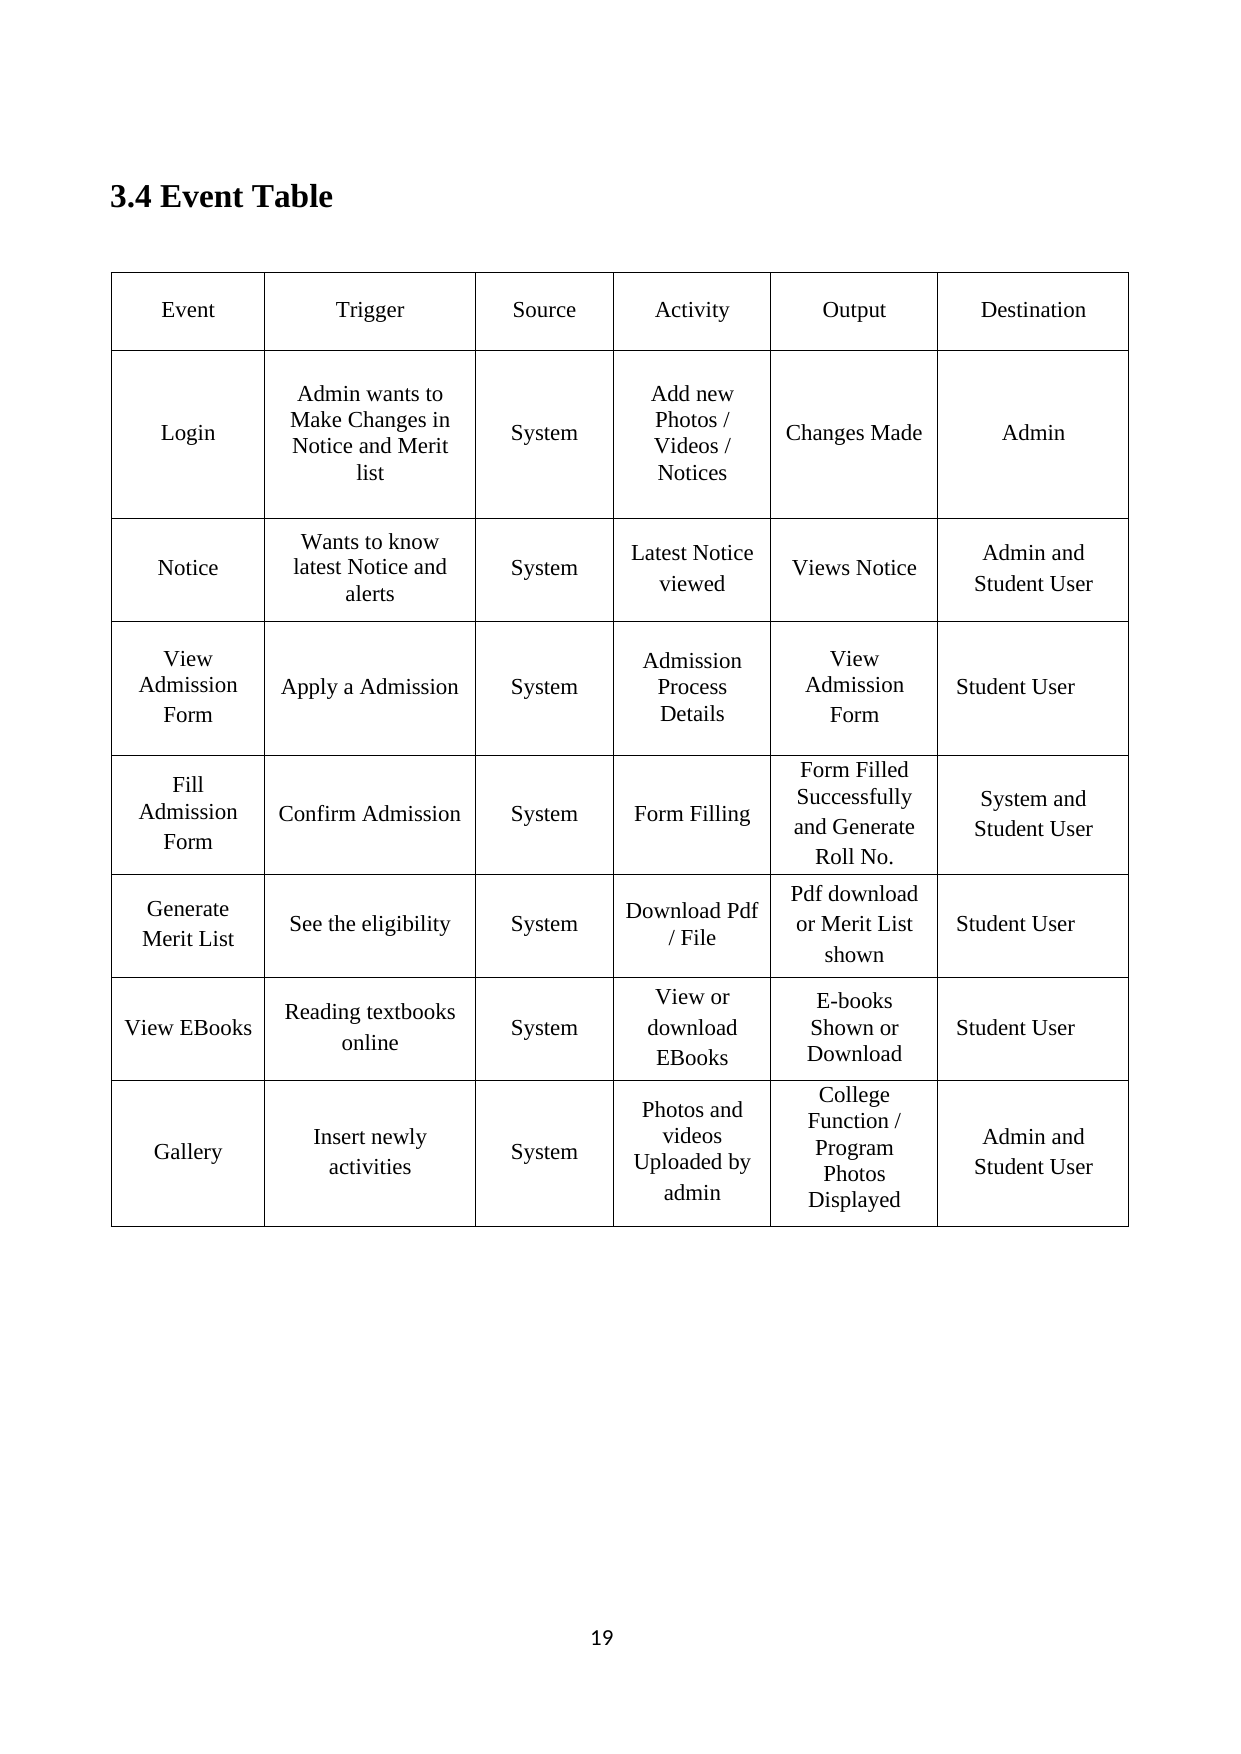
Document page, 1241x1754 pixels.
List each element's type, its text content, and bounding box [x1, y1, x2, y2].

table_cell System [476, 756, 613, 874]
table_header Destination [938, 273, 1128, 350]
table_cell System [476, 519, 613, 621]
table_cell College Function / Program Photos Displayed [771, 1081, 937, 1226]
table_header Activity [614, 273, 770, 350]
table_cell System and Student User [938, 756, 1128, 874]
table_cell Photos and videos Uploaded by admin [614, 1081, 770, 1226]
table_cell Gallery [112, 1081, 264, 1226]
table_cell System [476, 351, 613, 518]
table_header Event [112, 273, 264, 350]
table_cell Wants to know latest Notice and alerts [265, 519, 475, 621]
table_cell View EBooks [112, 978, 264, 1080]
table_cell Notice [112, 519, 264, 621]
table_cell Admin wants to Make Changes in Notice and Merit list [265, 351, 475, 518]
table_cell Login [112, 351, 264, 518]
text 3.4 Event Table [110, 176, 1093, 215]
table_cell Download Pdf / File [614, 875, 770, 977]
table_cell Form Filled Successfully and Generate Roll No. [771, 756, 937, 874]
table_cell Add new Photos / Videos / Notices [614, 351, 770, 518]
table_cell Apply a Admission [265, 622, 475, 755]
table_cell View or download EBooks [614, 978, 770, 1080]
table_cell Student User [938, 622, 1128, 755]
table_cell Reading textbooks online [265, 978, 475, 1080]
table_cell Generate Merit List [112, 875, 264, 977]
table_cell Changes Made [771, 351, 937, 518]
table_cell Insert newly activities [265, 1081, 475, 1226]
table_cell Student User [938, 978, 1128, 1080]
table_cell System [476, 978, 613, 1080]
table_cell Views Notice [771, 519, 937, 621]
table_cell Form Filling [614, 756, 770, 874]
table_cell Latest Notice viewed [614, 519, 770, 621]
table_cell Admin [938, 351, 1128, 518]
table_cell E-books Shown or Download [771, 978, 937, 1080]
table_header Source [476, 273, 613, 350]
table_cell Student User [938, 875, 1128, 977]
table_cell View Admission Form [112, 622, 264, 755]
table_cell Admin and Student User [938, 1081, 1128, 1226]
table_cell System [476, 622, 613, 755]
table_cell Pdf download or Merit List shown [771, 875, 937, 977]
table_cell Admission Process Details [614, 622, 770, 755]
table_cell System [476, 1081, 613, 1226]
table_cell See the eligibility [265, 875, 475, 977]
table_cell View Admission Form [771, 622, 937, 755]
table_header Trigger [265, 273, 475, 350]
table_cell Fill Admission Form [112, 756, 264, 874]
table_header Output [771, 273, 937, 350]
table_cell Admin and Student User [938, 519, 1128, 621]
table_cell System [476, 875, 613, 977]
table_cell Confirm Admission [265, 756, 475, 874]
